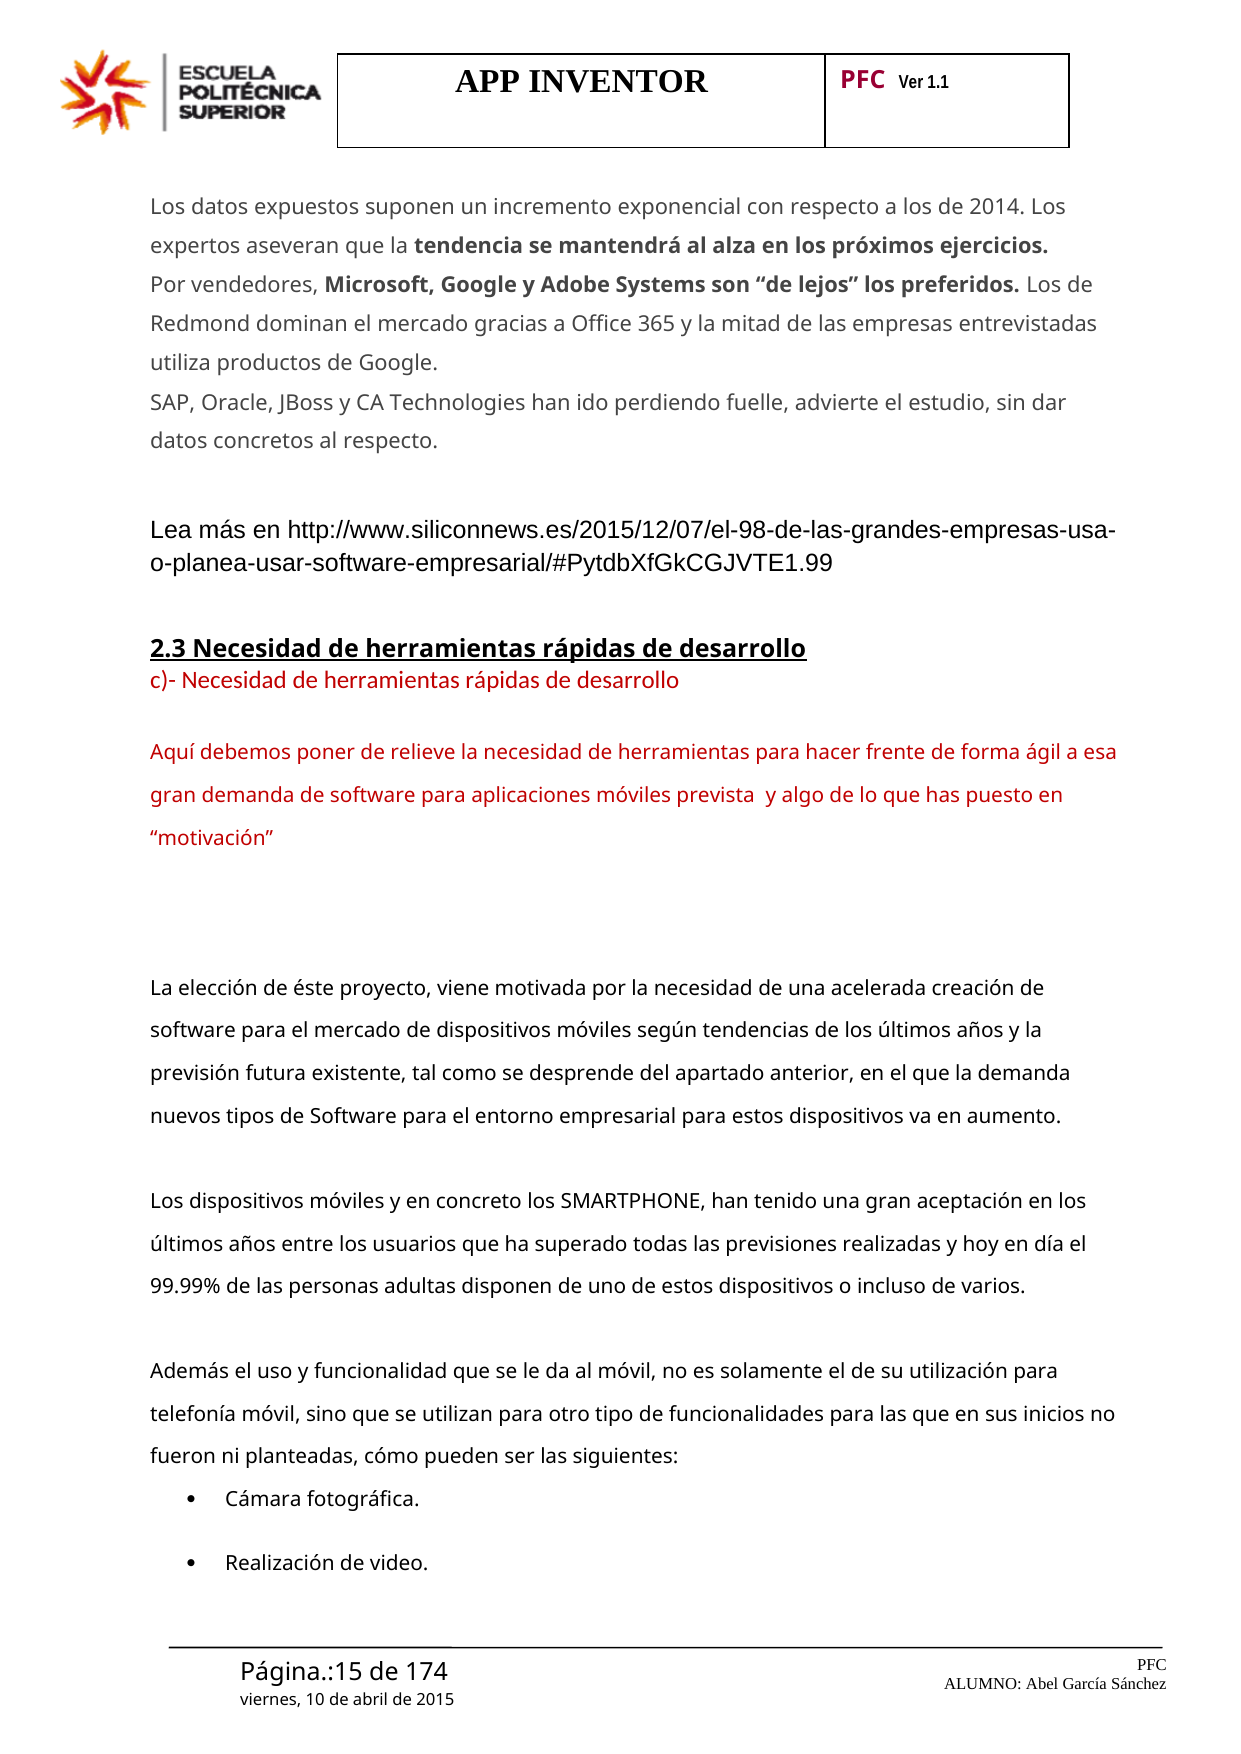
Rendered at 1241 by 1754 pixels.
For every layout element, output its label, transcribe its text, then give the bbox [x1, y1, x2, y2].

text Lea más en http://www.siliconnews.es/2015/12/07/el-98-de-las-grandes-empresas-usa-o-planea-usar-software-empresarial/#PytdbXfGkCGJVTE1.99 [150, 482, 1125, 577]
list Realización de video. [187, 1548, 1125, 1576]
text Los dispositivos móviles y en concreto los SMARTPHONE, han tenido una gran aceptación en los últimos años entre los usuarios que ha superado todas las previsiones realizadas y hoy en día el 99.99% de las personas adultas disponen de uno de estos dispositivos o incluso de varios. [150, 1186, 1125, 1300]
picture [60, 43, 323, 146]
text c)- Necesidad de herramientas rápidas de desarrollo [150, 664, 1125, 695]
text 2.3 Necesidad de herramientas rápidas de desarrollo [150, 630, 1125, 664]
text La elección de éste proyecto, viene motivada por la necesidad de una acelerada creación de software para el mercado de dispositivos móviles según tendencias de los últimos años y la previsión futura existente, tal como se desprende del apartado anterior, en el que la demanda nuevos tipos de Software para el entorno empresarial para estos dispositivos va en aumento. [150, 973, 1125, 1129]
text Aquí debemos poner de relieve la necesidad de herramientas para hacer frente de forma ágil a esa gran demanda de software para aplicaciones móviles prevista y algo de lo que has puesto en “motivación” [150, 737, 1125, 851]
text Por vendedores, Microsoft, Google y Adobe Systems son “de lejos” los preferidos. Los de Redmond dominan el mercado gracias a Office 365 y la mitad de las empresas entrevistadas utiliza productos de Google. [150, 260, 1125, 377]
list Cámara fotográfica. [187, 1484, 1125, 1513]
text Además el uso y funcionalidad que se le da al móvil, no es solamente el de su utilización para telefonía móvil, sino que se utilizan para otro tipo de funcionalidades para las que en sus inicios no fueron ni planteadas, cómo pueden ser las siguientes: [150, 1356, 1125, 1470]
text Los datos expuestos suponen un incremento exponencial con respecto a los de 2014. Los expertos aseveran que la tendencia se mantendrá al alza en los próximos ejercicios. [150, 182, 1125, 260]
text SAP, Oracle, JBoss y CA Technologies han ido perdiendo fuelle, advierte el estudio, sin dar datos concretos al respecto. [150, 377, 1125, 455]
